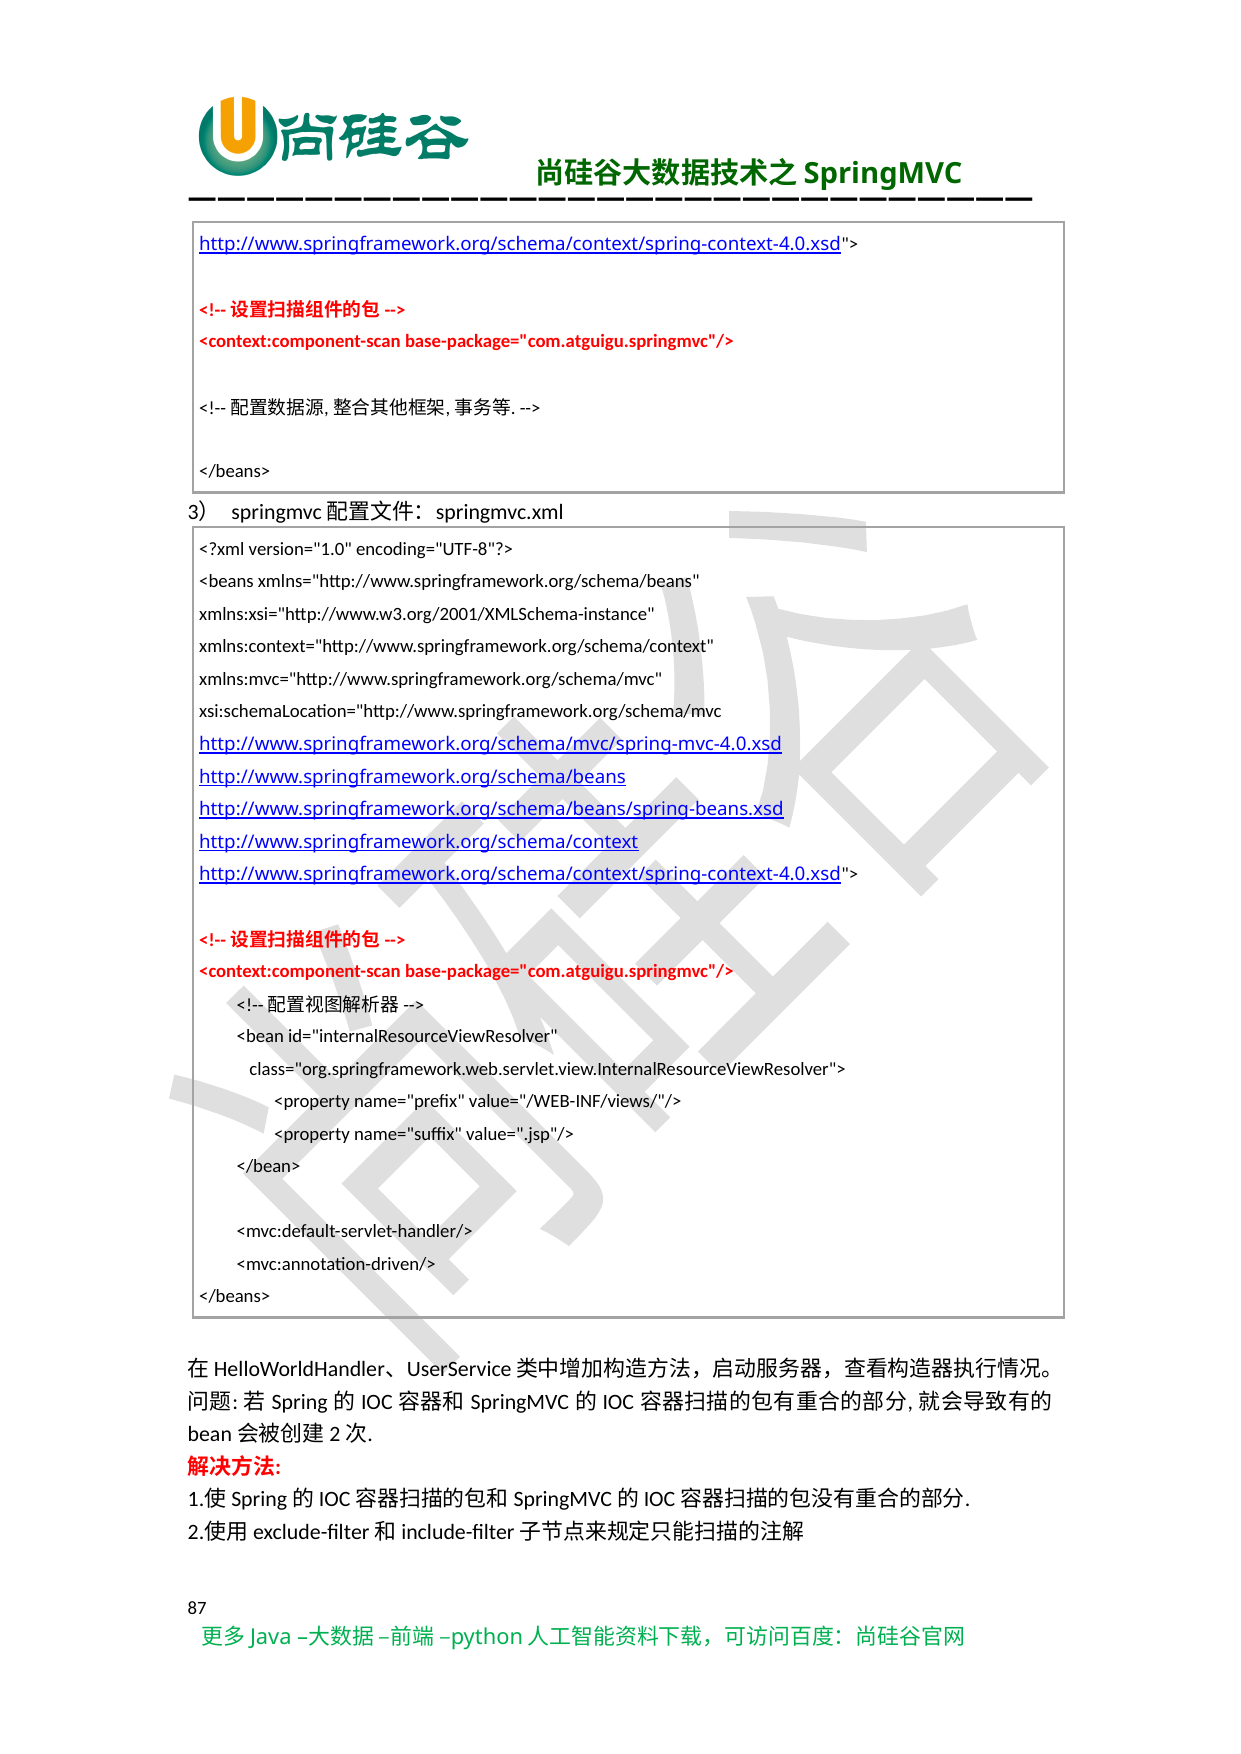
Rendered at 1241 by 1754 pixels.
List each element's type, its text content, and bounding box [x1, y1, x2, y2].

text 2.使用 exclude-filter 和 include-filter 子节点来规定只能扫描的注解 [187, 1513, 1053, 1546]
text 解决方法: [187, 1448, 1053, 1481]
list springmvc配置文件：springmvc.xml [187, 493, 1053, 526]
table_header <?xml version="1.0" encoding="UTF-8"?> <beans xmlns="http://www.springframework.org/schema/beans" xmlns:xsi="http://www.w3.org/2001/XMLSchema-instance" xmlns:context="http://www.springframework.org/schema/context" xmlns:mvc="http://www.springframework.org/schema/mvc" xsi:schemaLocation="http://www.springframework.org/schema/mvc http://www.springframework.org/schema/mvc/spring-mvc-4.0.xsd http://www.springframework.org/schema/beans http://www.springframework.org/schema/beans/spring-beans.xsd http://www.springframework.org/schema/context http://www.springframework.org/schema/context/spring-context-4.0.xsd"> <!-- 设置扫描组件的包 --> <context:component-scan base-package="com.atguigu.springmvc"/> <!-- 配置视图解析器 --> <bean id="internalResourceViewResolver" class="org.springframework.web.servlet.view.InternalResourceViewResolver"> <property name="prefix" value="/WEB-INF/views/"/> <property name="suffix" value=".jsp"/> </bean> <mvc:default-servlet-handler/> <mvc:annotation-driven/> </beans> [194, 528, 1063, 1316]
text 在HelloWorldHandler、UserService类中增加构造方法，启动服务器，查看构造器执行情况。 [187, 1351, 1053, 1383]
picture [187, 88, 476, 184]
text 1.使 Spring 的 IOC 容器扫描的包和 SpringMVC 的 IOC 容器扫描的包没有重合的部分. [187, 1481, 1053, 1513]
text 问题: 若 Spring 的 IOC 容器和 SpringMVC 的 IOC 容器扫描的包有重合的部分, 就会导致有的 bean 会被创建 2 次. [187, 1383, 1053, 1448]
